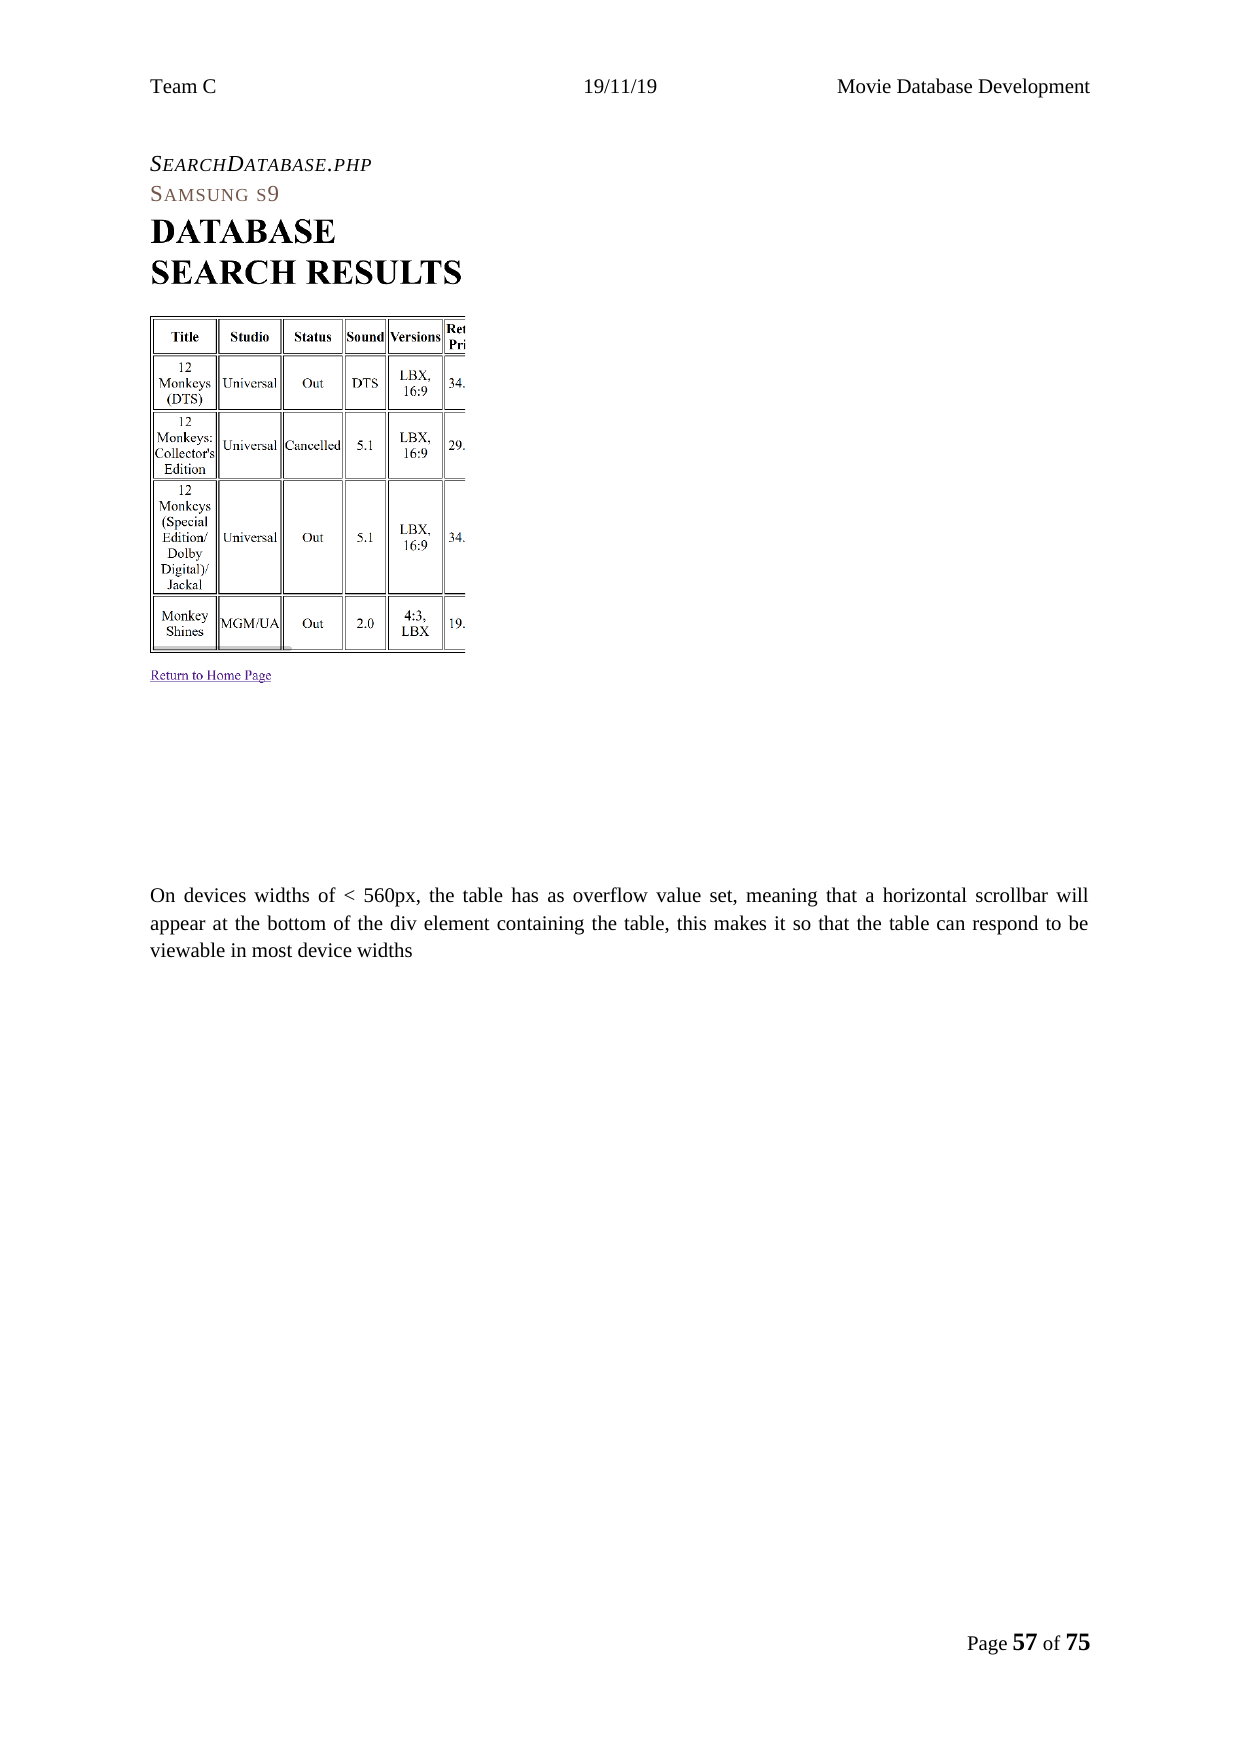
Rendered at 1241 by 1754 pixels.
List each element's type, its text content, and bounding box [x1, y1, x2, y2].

subtitle SearchDatabase.php [150, 150, 1090, 176]
picture [150, 210, 466, 859]
subtitle Samsung s9 [150, 180, 1090, 207]
text On devices widths of < 560px, the table has as overflow value set, meaning that a horizontal scrollbar will appear at the bottom of the div element containing the table, this makes it so that the table can respond to be viewable in most device widths [150, 883, 1090, 962]
